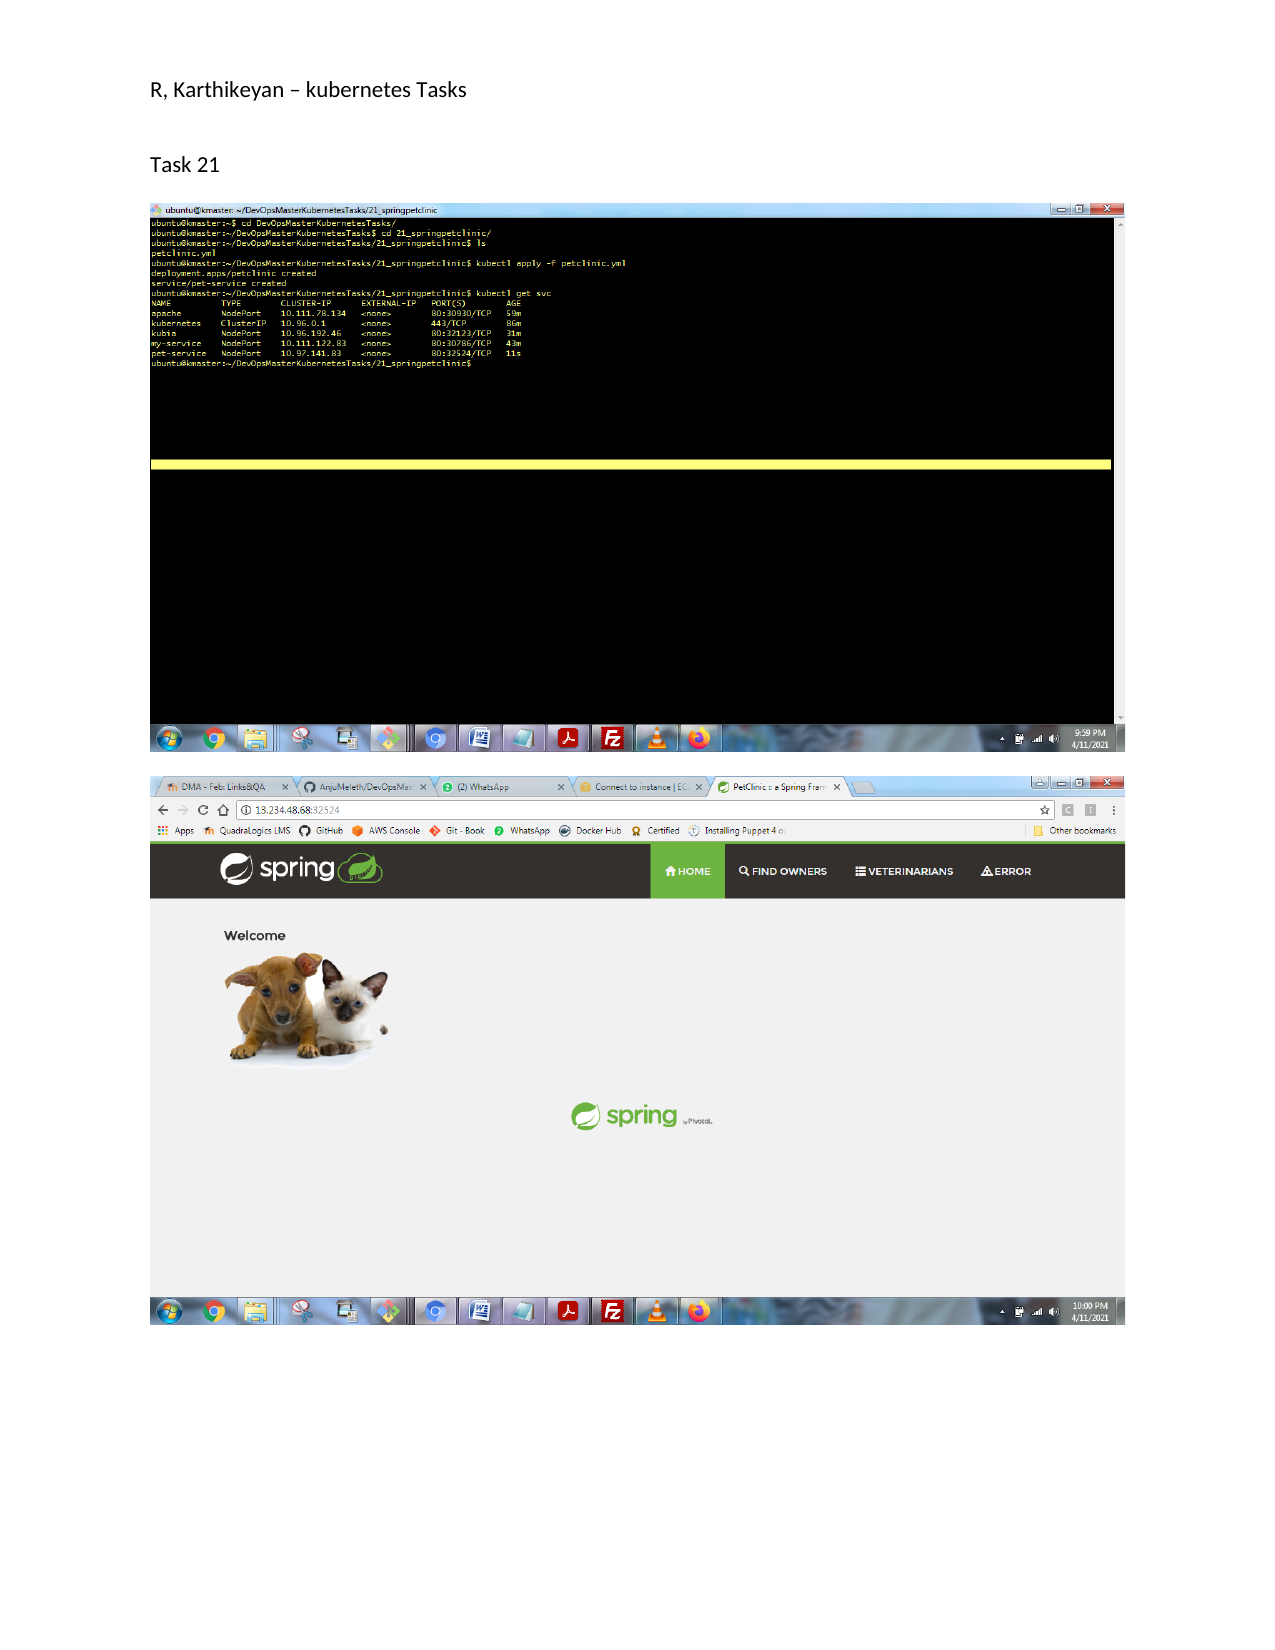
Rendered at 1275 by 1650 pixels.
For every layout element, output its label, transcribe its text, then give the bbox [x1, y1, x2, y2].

picture [150, 203, 1125, 752]
picture [150, 776, 1125, 1325]
text Task 21 [150, 150, 1125, 178]
